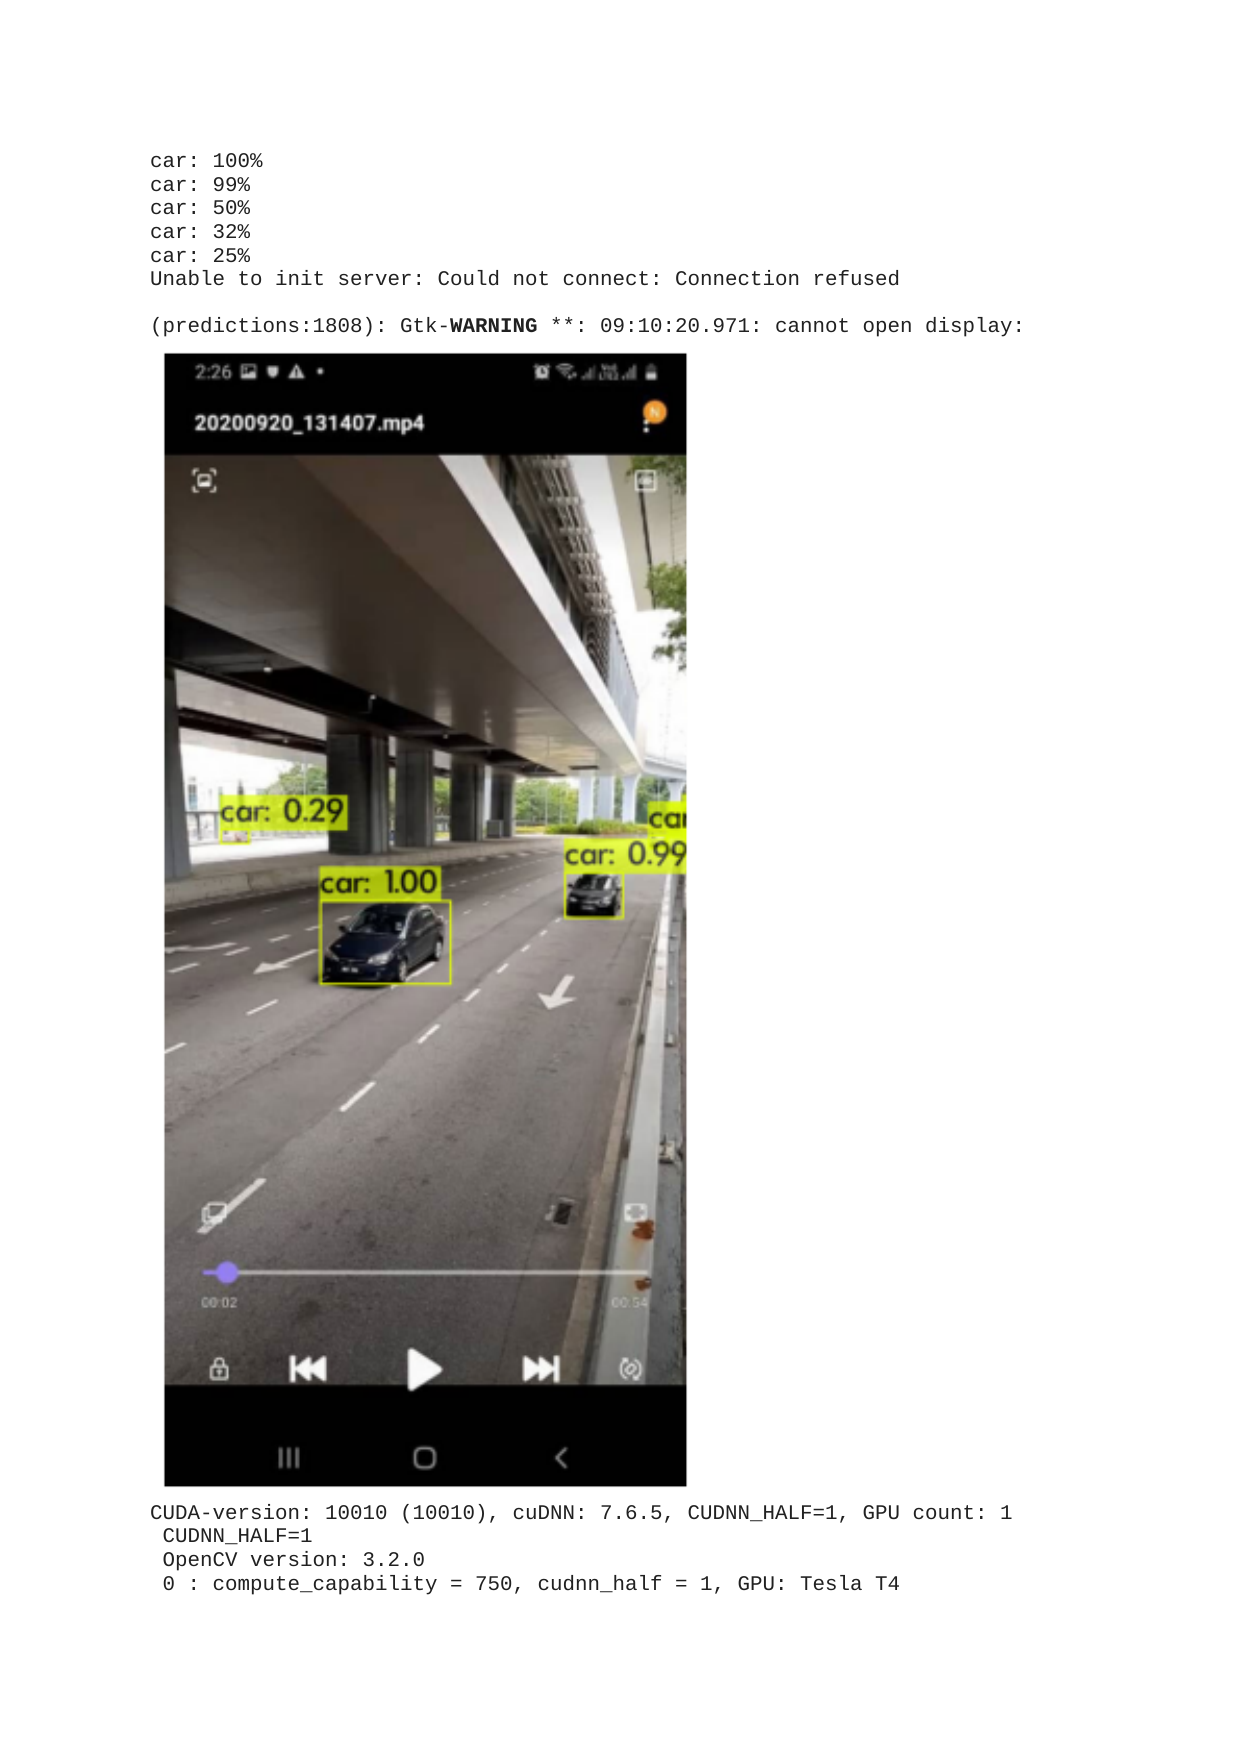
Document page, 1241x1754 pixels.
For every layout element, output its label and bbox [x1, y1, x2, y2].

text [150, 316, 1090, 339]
picture [150, 339, 702, 1502]
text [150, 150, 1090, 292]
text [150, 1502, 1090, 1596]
